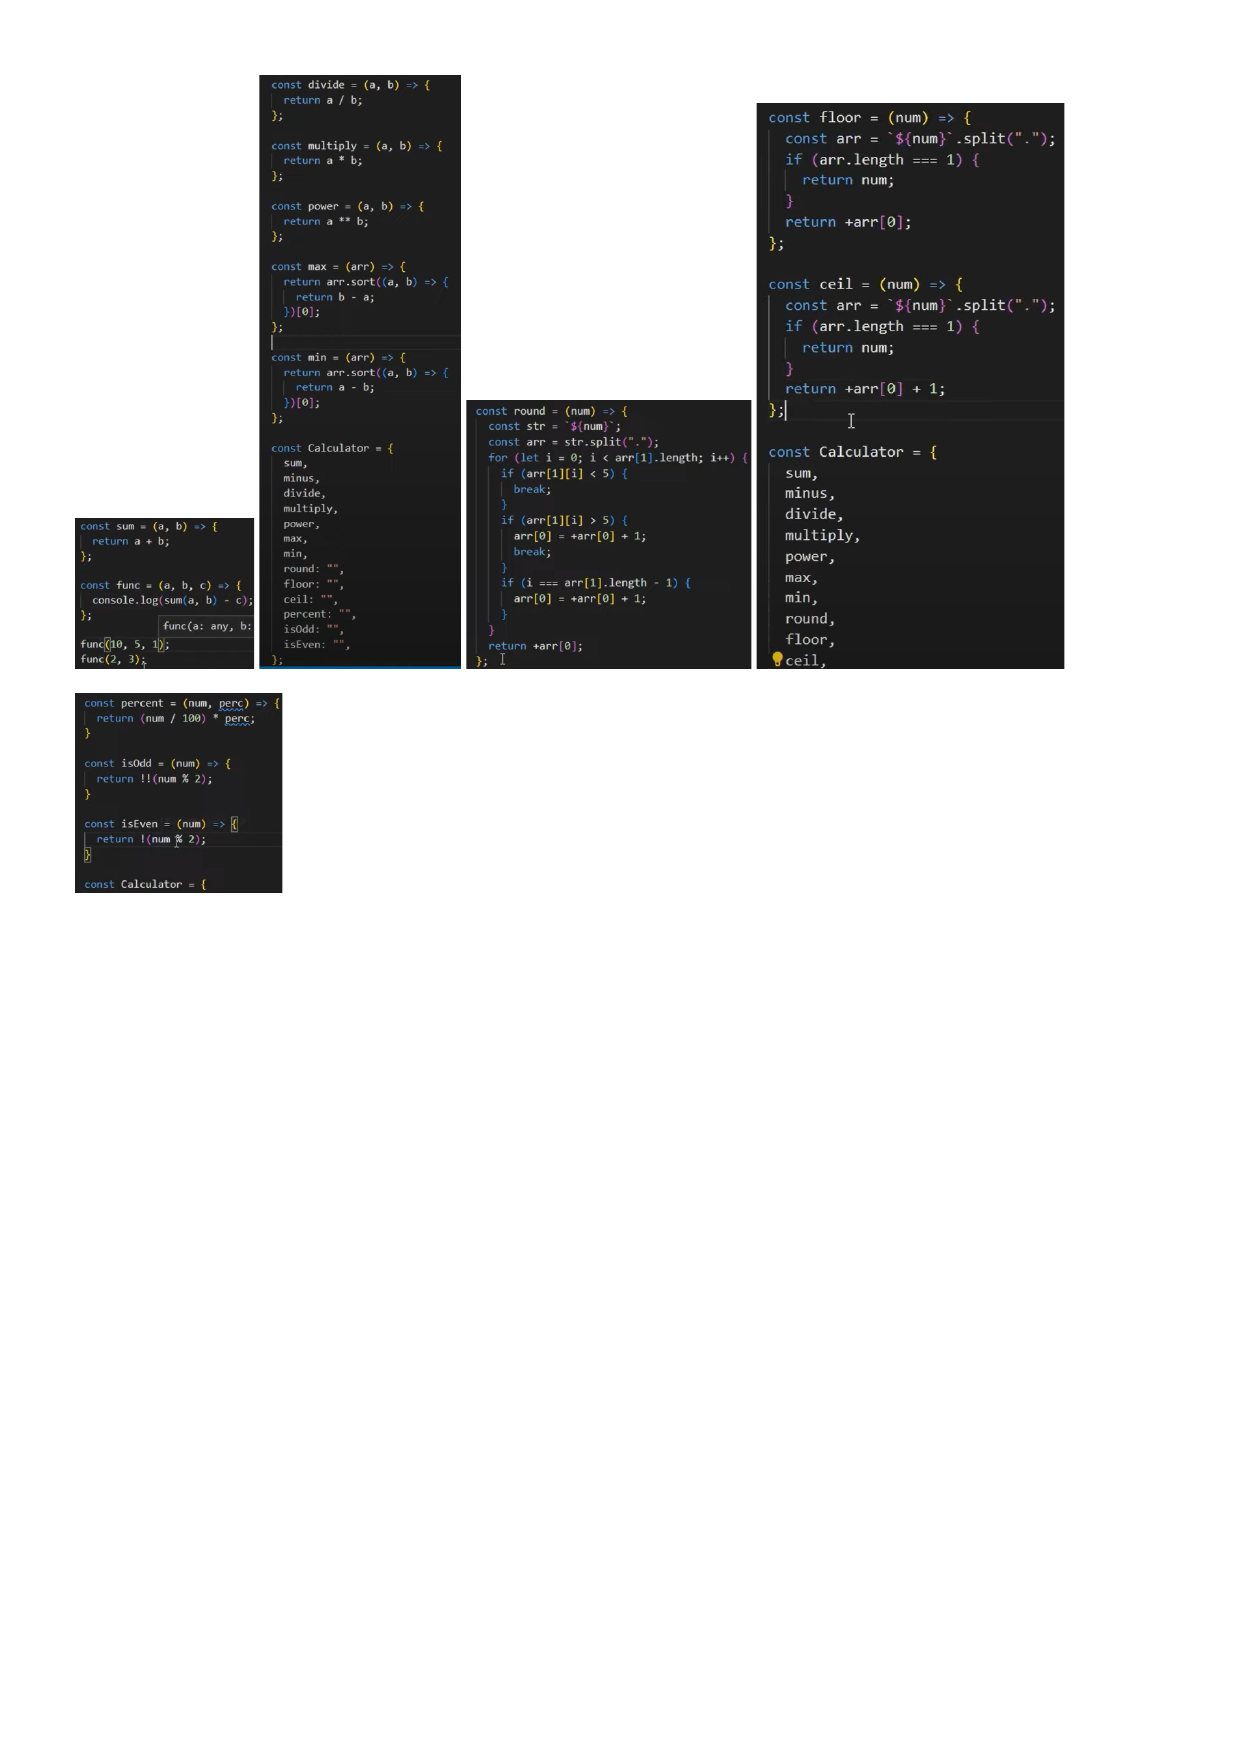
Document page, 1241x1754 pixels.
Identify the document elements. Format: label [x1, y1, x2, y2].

picture [756, 103, 1065, 669]
picture [259, 75, 461, 669]
picture [75, 693, 283, 893]
picture [75, 518, 255, 669]
picture [466, 400, 752, 669]
